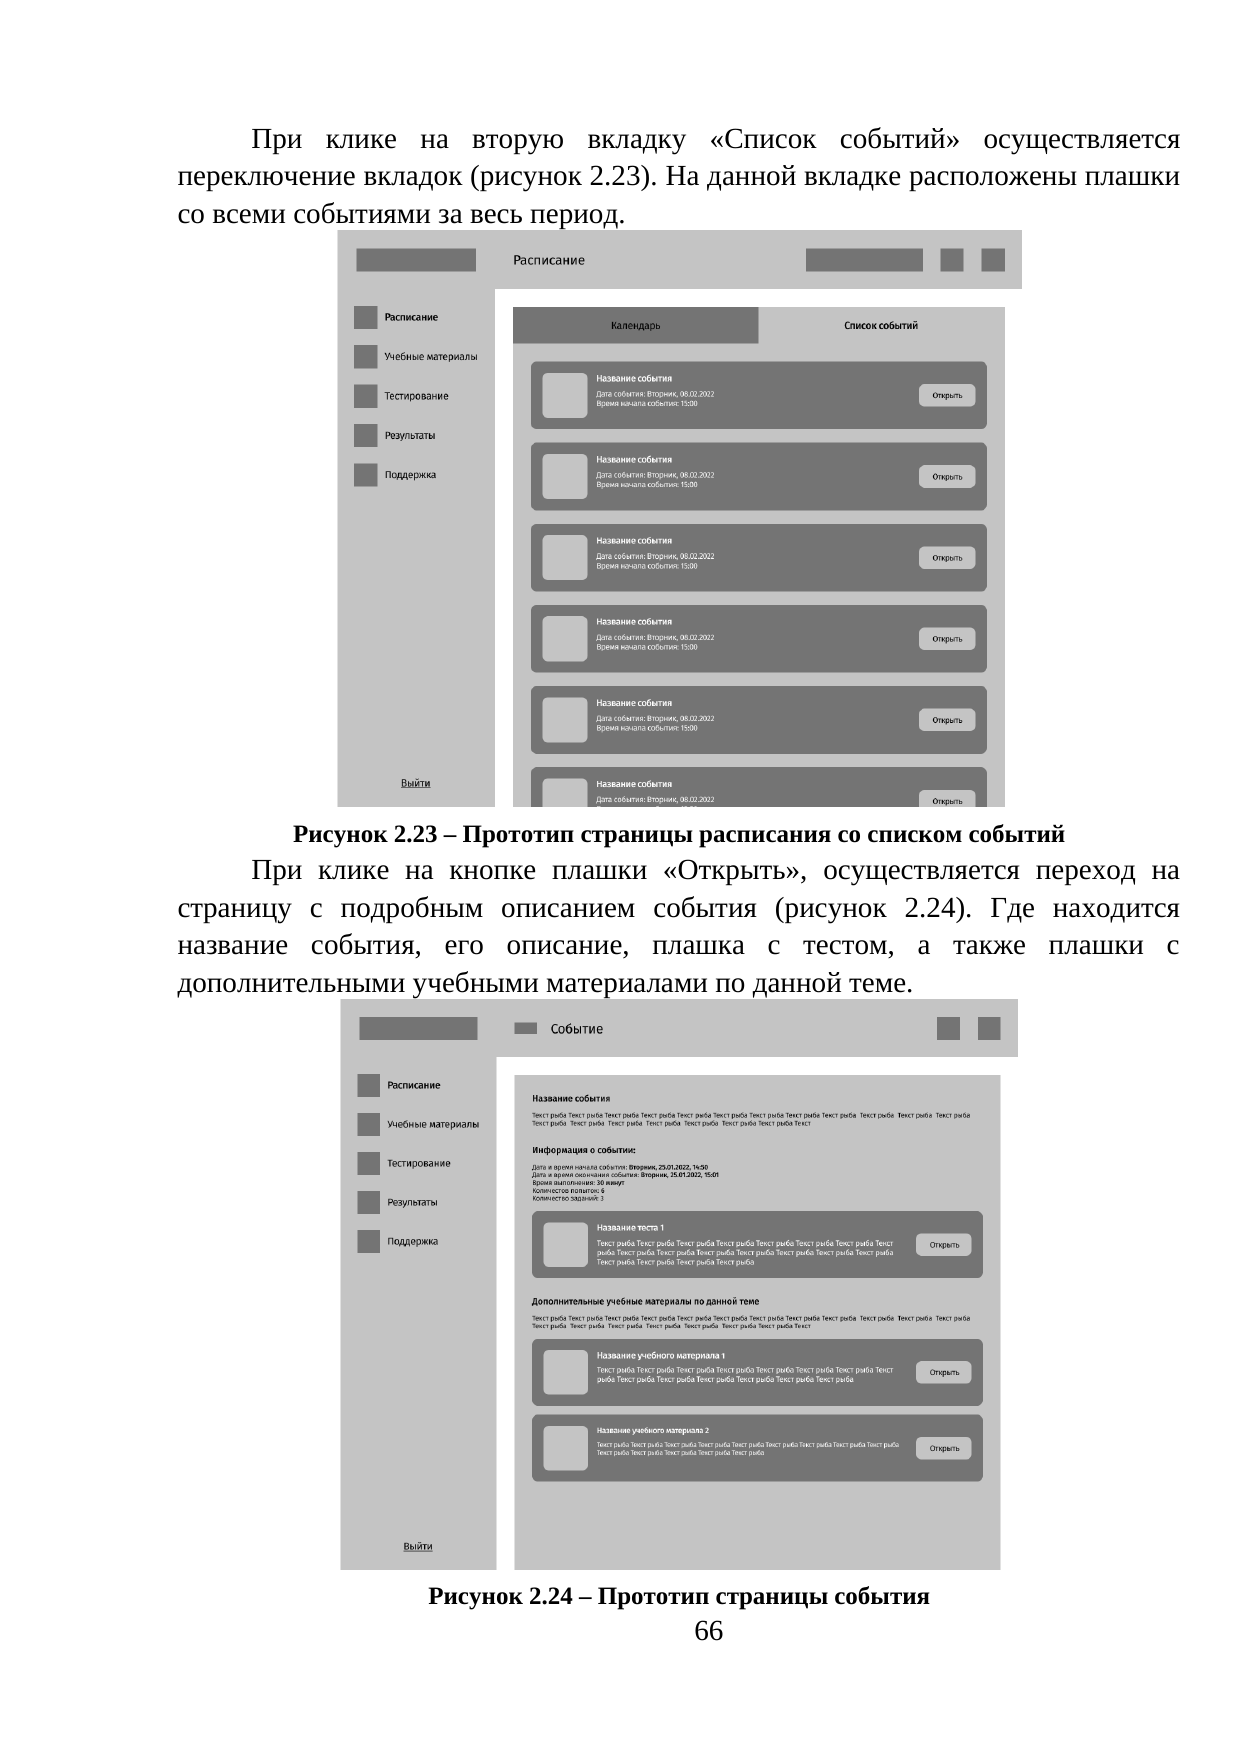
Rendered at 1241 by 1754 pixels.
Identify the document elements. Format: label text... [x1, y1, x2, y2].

text Рисунок 2.24 – Прототип страницы события [177, 1575, 1181, 1612]
text Рисунок 2.23 – Прототип страницы расписания со списком событий [177, 812, 1181, 849]
picture [278, 999, 1080, 1570]
picture [274, 230, 1085, 807]
text При клике на вторую вкладку «Список событий» осуществляется переключение вкладок (рисунок 2.23). На данной вкладке расположены плашки со всеми событиями за весь период. [177, 118, 1181, 231]
text При клике на кнопке плашки «Открыть», осуществляется переход на страницу с подробным описанием события (рисунок 2.24). Где находится название события, его описание, плашка с тестом, а также плашки с дополнительными учебными материалами по данной теме. [177, 849, 1181, 999]
